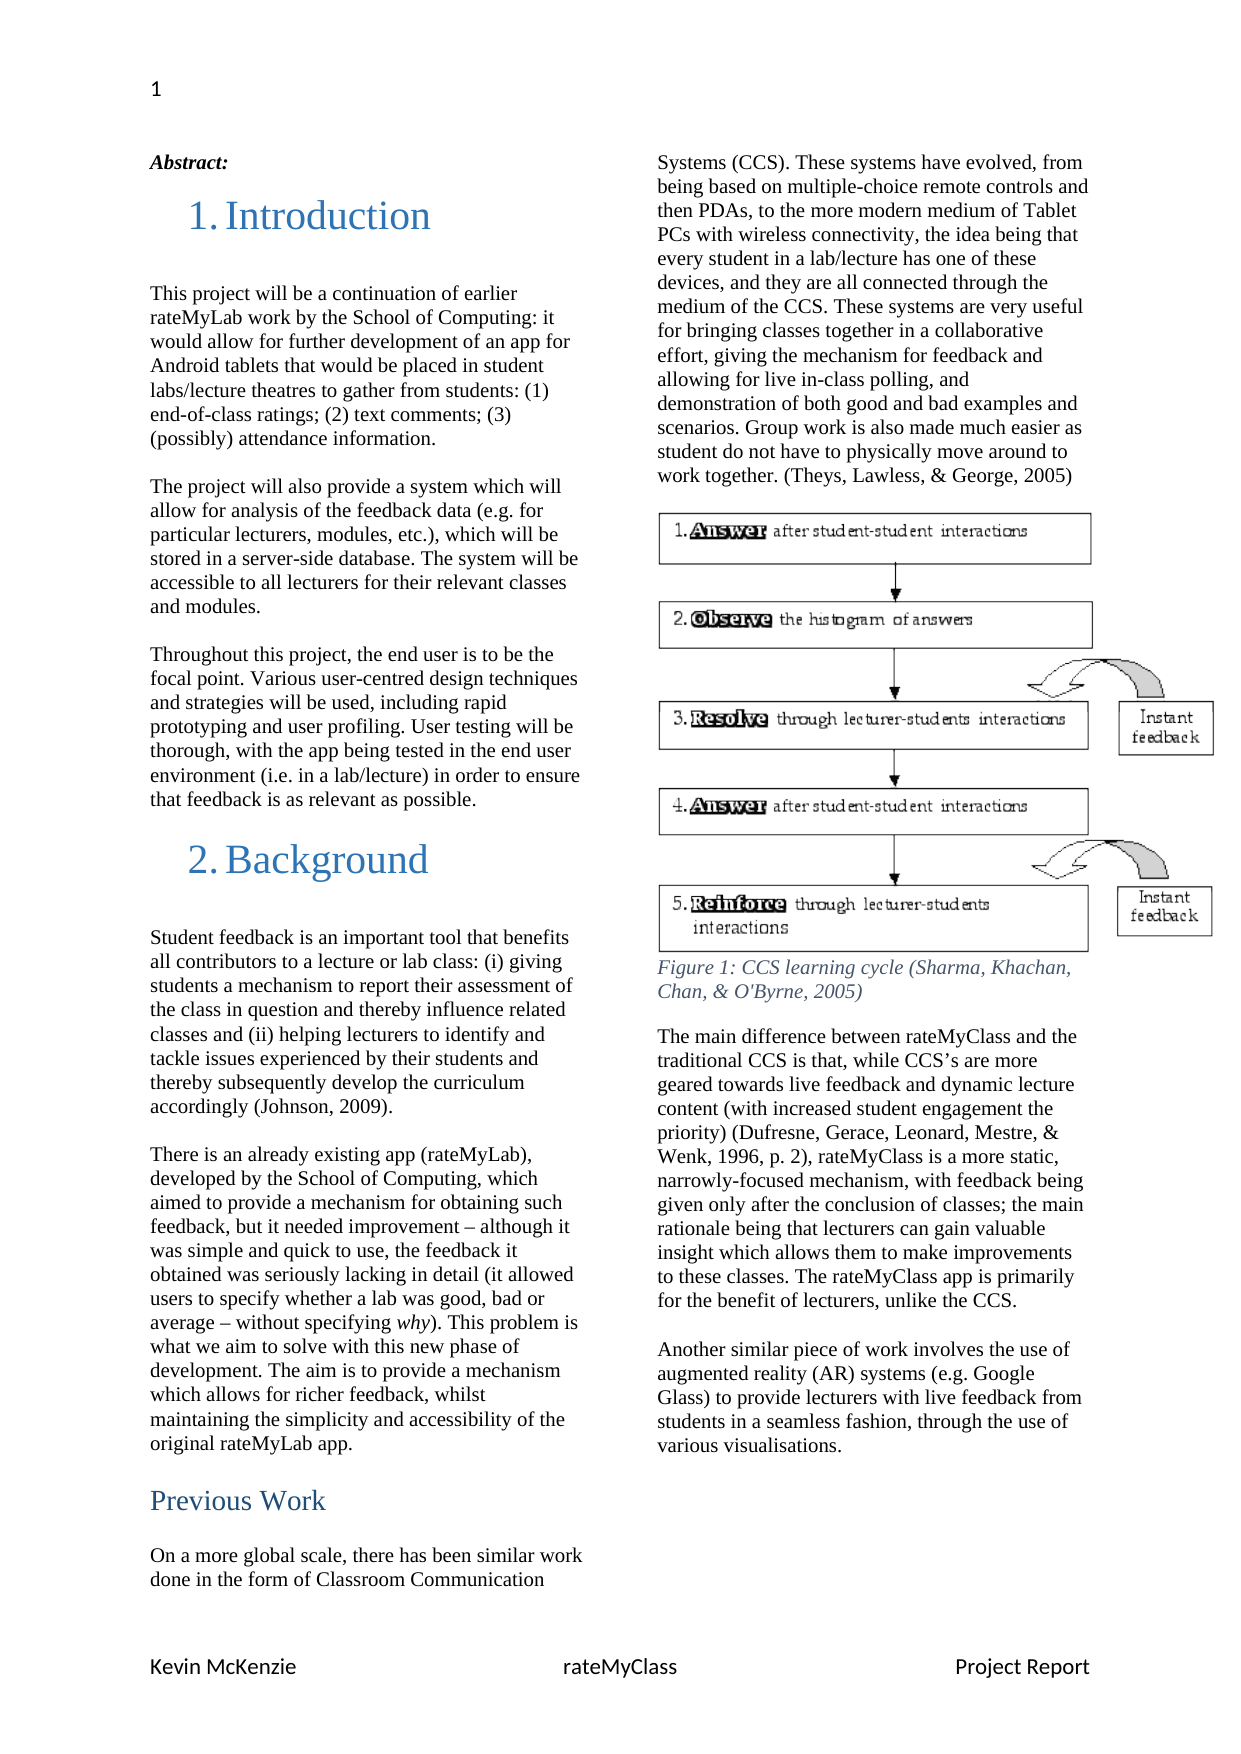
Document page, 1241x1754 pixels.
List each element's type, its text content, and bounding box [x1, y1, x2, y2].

text On a more global scale, there has been similar work done in the form of Classroom Communication Systems (CCS). These systems have evolved, from being based on multiple-choice remote controls and then PDAs, to the more modern medium of Tablet PCs with wireless connectivity, the idea being that every student in a lab/lecture has one of these devices, and they are all connected through the medium of the CCS. These systems are very useful for bringing classes together in a collaborative effort, giving the mechanism for feedback and allowing for live in-class polling, and demonstration of both good and bad examples and scenarios. Group work is also made much easier as student do not have to physically move around to work together. [657, 150, 1090, 487]
subtitle Background [187, 835, 583, 883]
text Another similar piece of work involves the use of augmented reality (AR) systems (e.g. Google Glass) to provide lecturers with live feedback from students in a seamless fashion, through the use of various visualisations. [657, 1336, 1090, 1457]
subtitle Previous Work [150, 1483, 583, 1516]
text Student feedback is an important tool that benefits all contributors to a lecture or lab class: (i) giving students a mechanism to report their assessment of the class in question and thereby influence related classes and (ii) helping lecturers to identify and tackle issues experienced by their students and thereby subsequently develop the curriculum accordingly . [150, 925, 583, 1118]
text Throughout this project, the end user is to be the focal point. Various user-centred design techniques and strategies will be used, including rapid prototyping and user profiling. User testing will be thorough, with the app being tested in the end user environment (i.e. in a lab/lecture) in order to ensure that feedback is as relevant as possible. [150, 642, 583, 811]
picture [657, 511, 1217, 955]
subtitle Introduction [187, 191, 583, 239]
text There is an already existing app (rateMyLab), developed by the School of Computing, which aimed to provide a mechanism for obtaining such feedback, but it needed improvement – although it was simple and quick to use, the feedback it obtained was seriously lacking in detail (it allowed users to specify whether a lab was good, bad or average – without specifying why). This problem is what we aim to solve with this new phase of development. The aim is to provide a mechanism which allows for richer feedback, whilst maintaining the simplicity and accessibility of the original rateMyLab app. [150, 1142, 583, 1454]
text Abstract: [150, 150, 583, 174]
text This project will be a continuation of earlier rateMyLab work by the School of Computing: it would allow for further development of an app for Android tablets that would be placed in student labs/lecture theatres to gather from students: (1) end-of-class ratings; (2) text comments; (3) (possibly) attendance information. [150, 281, 583, 450]
text Figure 1: CCS learning cycle [657, 955, 1090, 1003]
text The main difference between rateMyClass and the traditional CCS is that, while CCS’s are more geared towards live feedback and dynamic lecture content (with increased student engagement the priority), rateMyClass is a more static, narrowly-focused mechanism, with feedback being given only after the conclusion of classes; the main rationale being that lecturers can gain valuable insight which allows them to make improvements to these classes. The rateMyClass app is primarily for the benefit of lecturers, unlike the CCS. [657, 1024, 1090, 1312]
text The project will also provide a system which will allow for analysis of the feedback data (e.g. for particular lecturers, modules, etc.), which will be stored in a server-side database. The system will be accessible to all lecturers for their relevant classes and modules. [150, 474, 583, 618]
